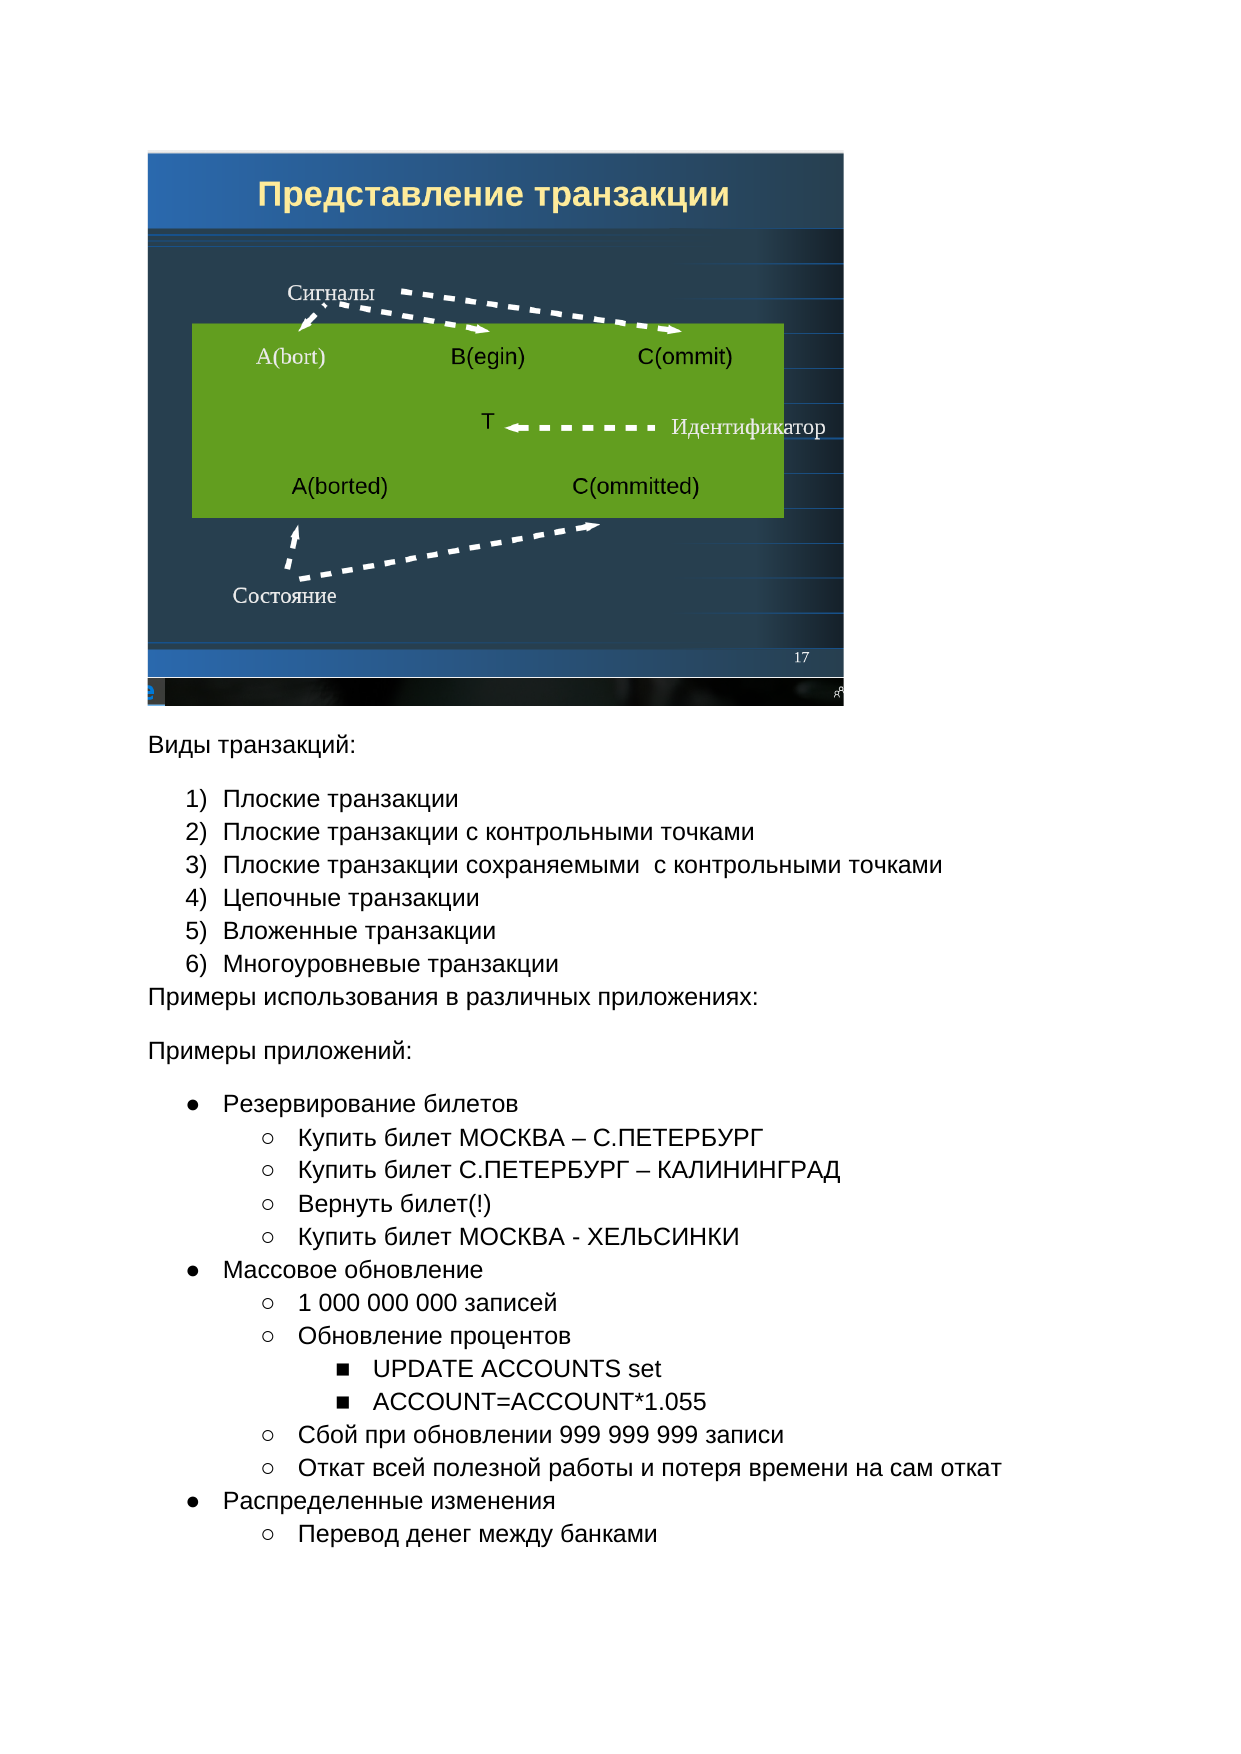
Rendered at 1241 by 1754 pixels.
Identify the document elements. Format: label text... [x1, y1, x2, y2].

list Плоские транзакции с контрольными точками [185, 817, 1090, 845]
list Обновление процентов [260, 1321, 1090, 1349]
list Купить билет С.ПЕТЕРБУРГ – КАЛИНИНГРАД [260, 1156, 1090, 1184]
list Вложенные транзакции [185, 916, 1090, 944]
picture [147, 150, 844, 706]
text Виды транзакций: [148, 730, 1090, 758]
list Плоские транзакции [185, 784, 1090, 812]
list UPDATE ACCOUNTS set [335, 1354, 1090, 1382]
list Резервирование билетов [185, 1089, 1090, 1118]
list Распределенные изменения [185, 1486, 1090, 1514]
list Купить билет МОСКВА - ХЕЛЬСИНКИ [260, 1222, 1090, 1250]
list Плоские транзакции сохраняемыми с контрольными точками [185, 850, 1090, 878]
list Откат всей полезной работы и потеря времени на сам откат [260, 1453, 1090, 1481]
list Купить билет МОСКВА – С.ПЕТЕРБУРГ [260, 1122, 1090, 1151]
list ACCOUNT=ACCOUNT*1.055 [335, 1387, 1090, 1415]
list Цепочные транзакции [185, 883, 1090, 911]
list Вернуть билет(!) [260, 1188, 1090, 1217]
list Многоуровневые транзакции [185, 949, 1090, 977]
list 1 000 000 000 записей [260, 1288, 1090, 1316]
list Массовое обновление [185, 1254, 1090, 1283]
text Примеры использования в различных приложениях: [148, 982, 1090, 1011]
list Перевод денег между банками [260, 1519, 1090, 1547]
text Примеры приложений: [148, 1036, 1090, 1064]
list Сбой при обновлении 999 999 999 записи [260, 1420, 1090, 1448]
